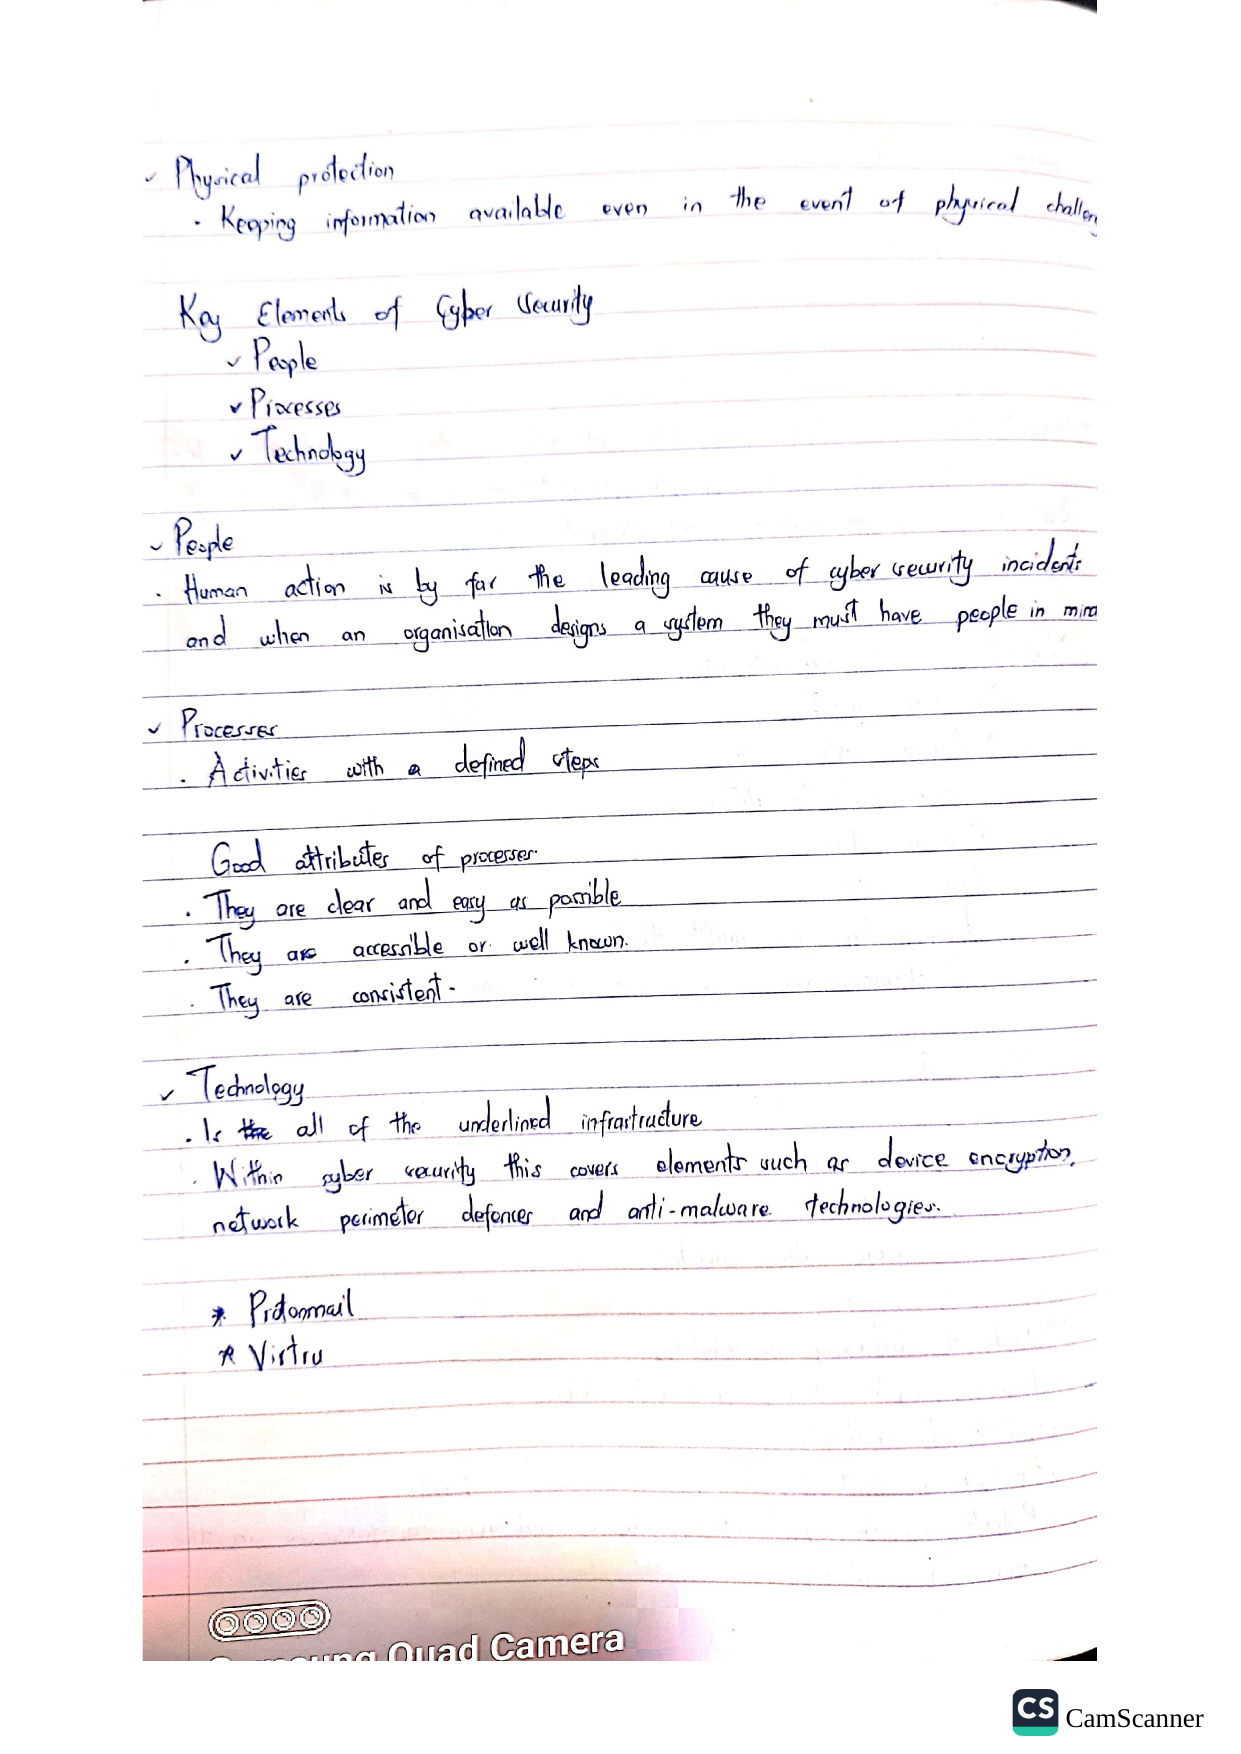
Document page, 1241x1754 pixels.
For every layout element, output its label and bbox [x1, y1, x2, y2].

picture [142, 0, 1097, 1661]
picture [1012, 1689, 1059, 1736]
